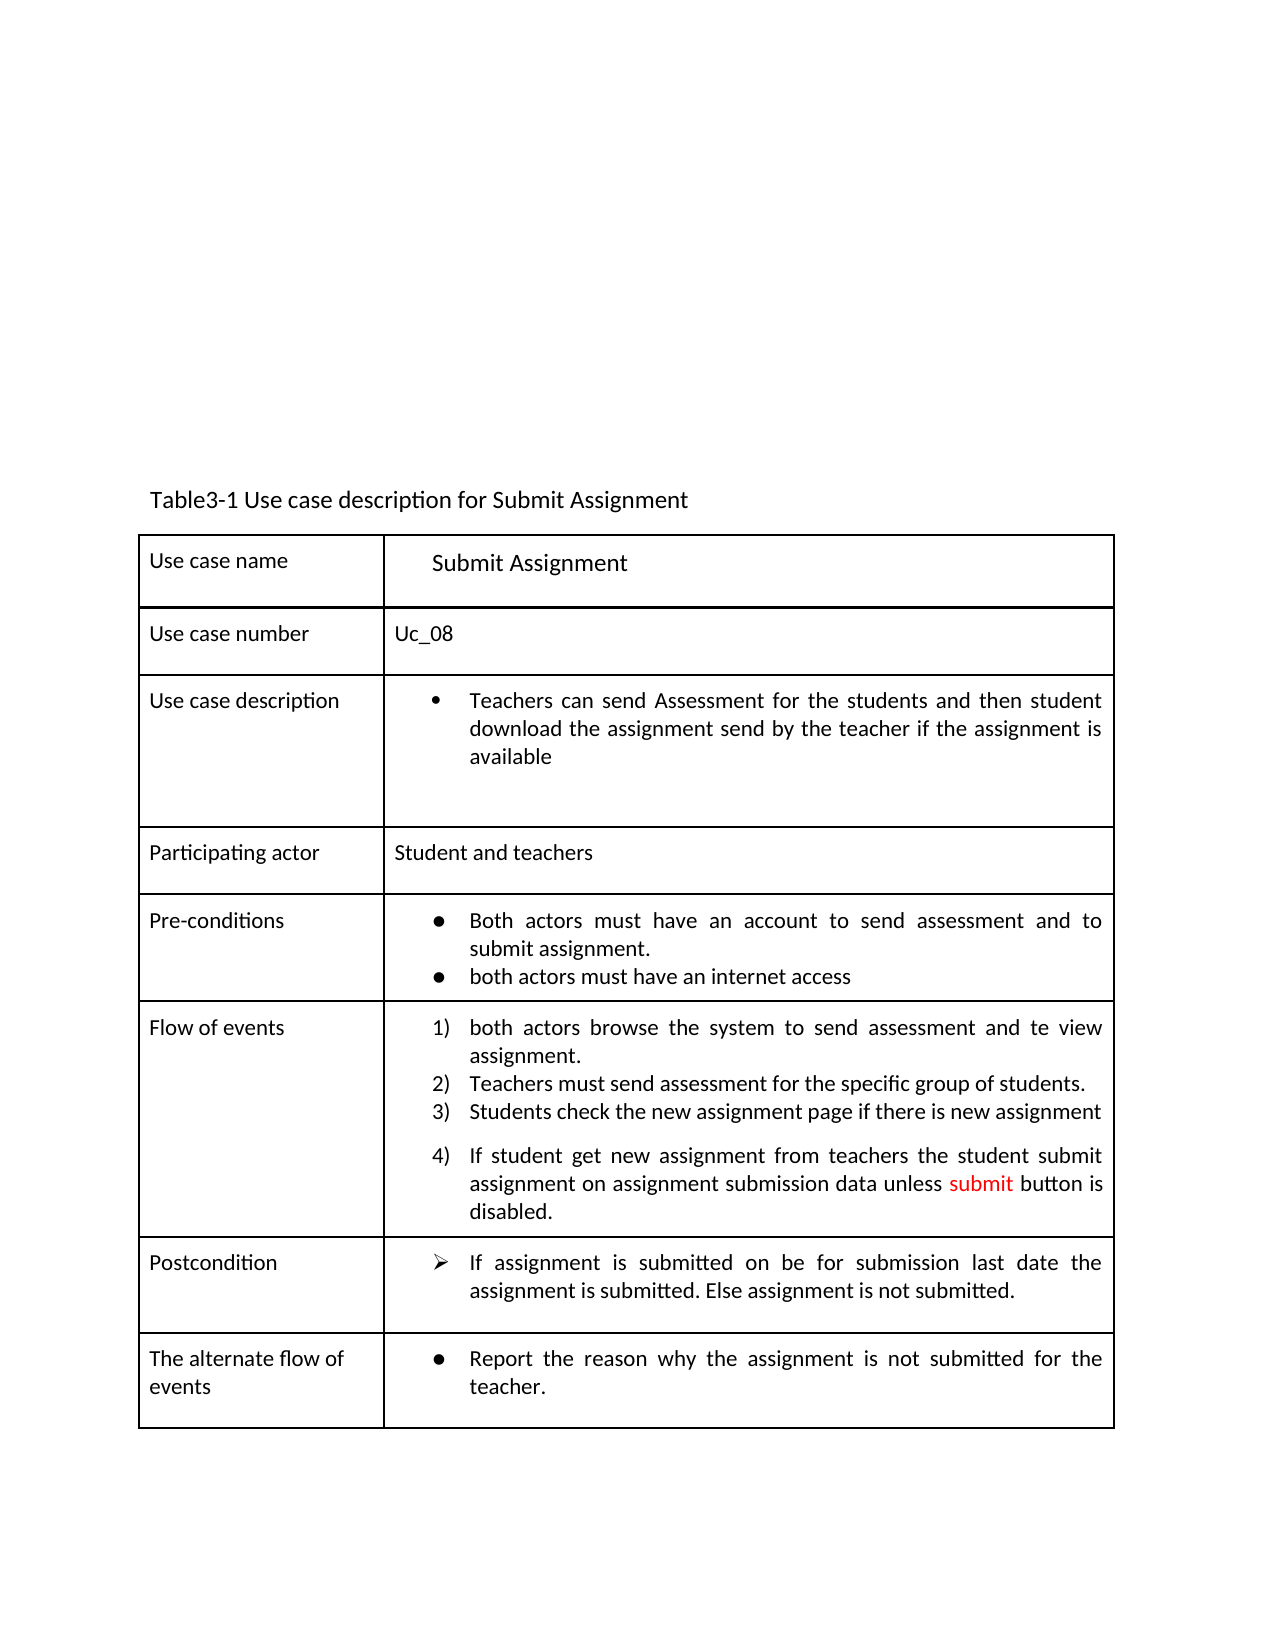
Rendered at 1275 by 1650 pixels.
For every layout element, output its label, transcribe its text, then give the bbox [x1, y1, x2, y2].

table_cell Flow of events [140, 1002, 383, 1236]
table_cell Pre-conditions [140, 895, 383, 1000]
table_cell Report the reason why the assignment is not submitted for the teacher. [385, 1334, 1113, 1427]
table_cell If assignment is submitted on be for submission last date the assignment is submitted. Else assignment is not submitted. [385, 1238, 1113, 1332]
table_cell Both actors must have an account to send assessment and to submit assignment. both actors must have an internet access [385, 895, 1113, 1000]
table_header Submit Assignment [385, 536, 1113, 606]
table_cell Student and teachers [385, 828, 1113, 893]
table_cell Participating actor [140, 828, 383, 893]
table_cell Teachers can send Assessment for the students and then student download the assignment send by the teacher if the assignment is available [385, 676, 1113, 826]
text Table3-1 Use case description for Submit Assignment [150, 484, 1125, 515]
table_header Use case name [140, 536, 383, 606]
table_cell both actors browse the system to send assessment and te view assignment. Teachers must send assessment for the specific group of students. Students check the new assignment page if there is new assignment If student get new assignment from teachers the student submit assignment on assignment submission data unless submit button is disabled. [385, 1002, 1113, 1236]
table_cell Postcondition [140, 1238, 383, 1332]
table_cell Use case description [140, 676, 383, 826]
table_cell The alternate flow of events [140, 1334, 383, 1427]
table_cell Use case number [140, 609, 383, 674]
table_cell Uc_08 [385, 609, 1113, 674]
